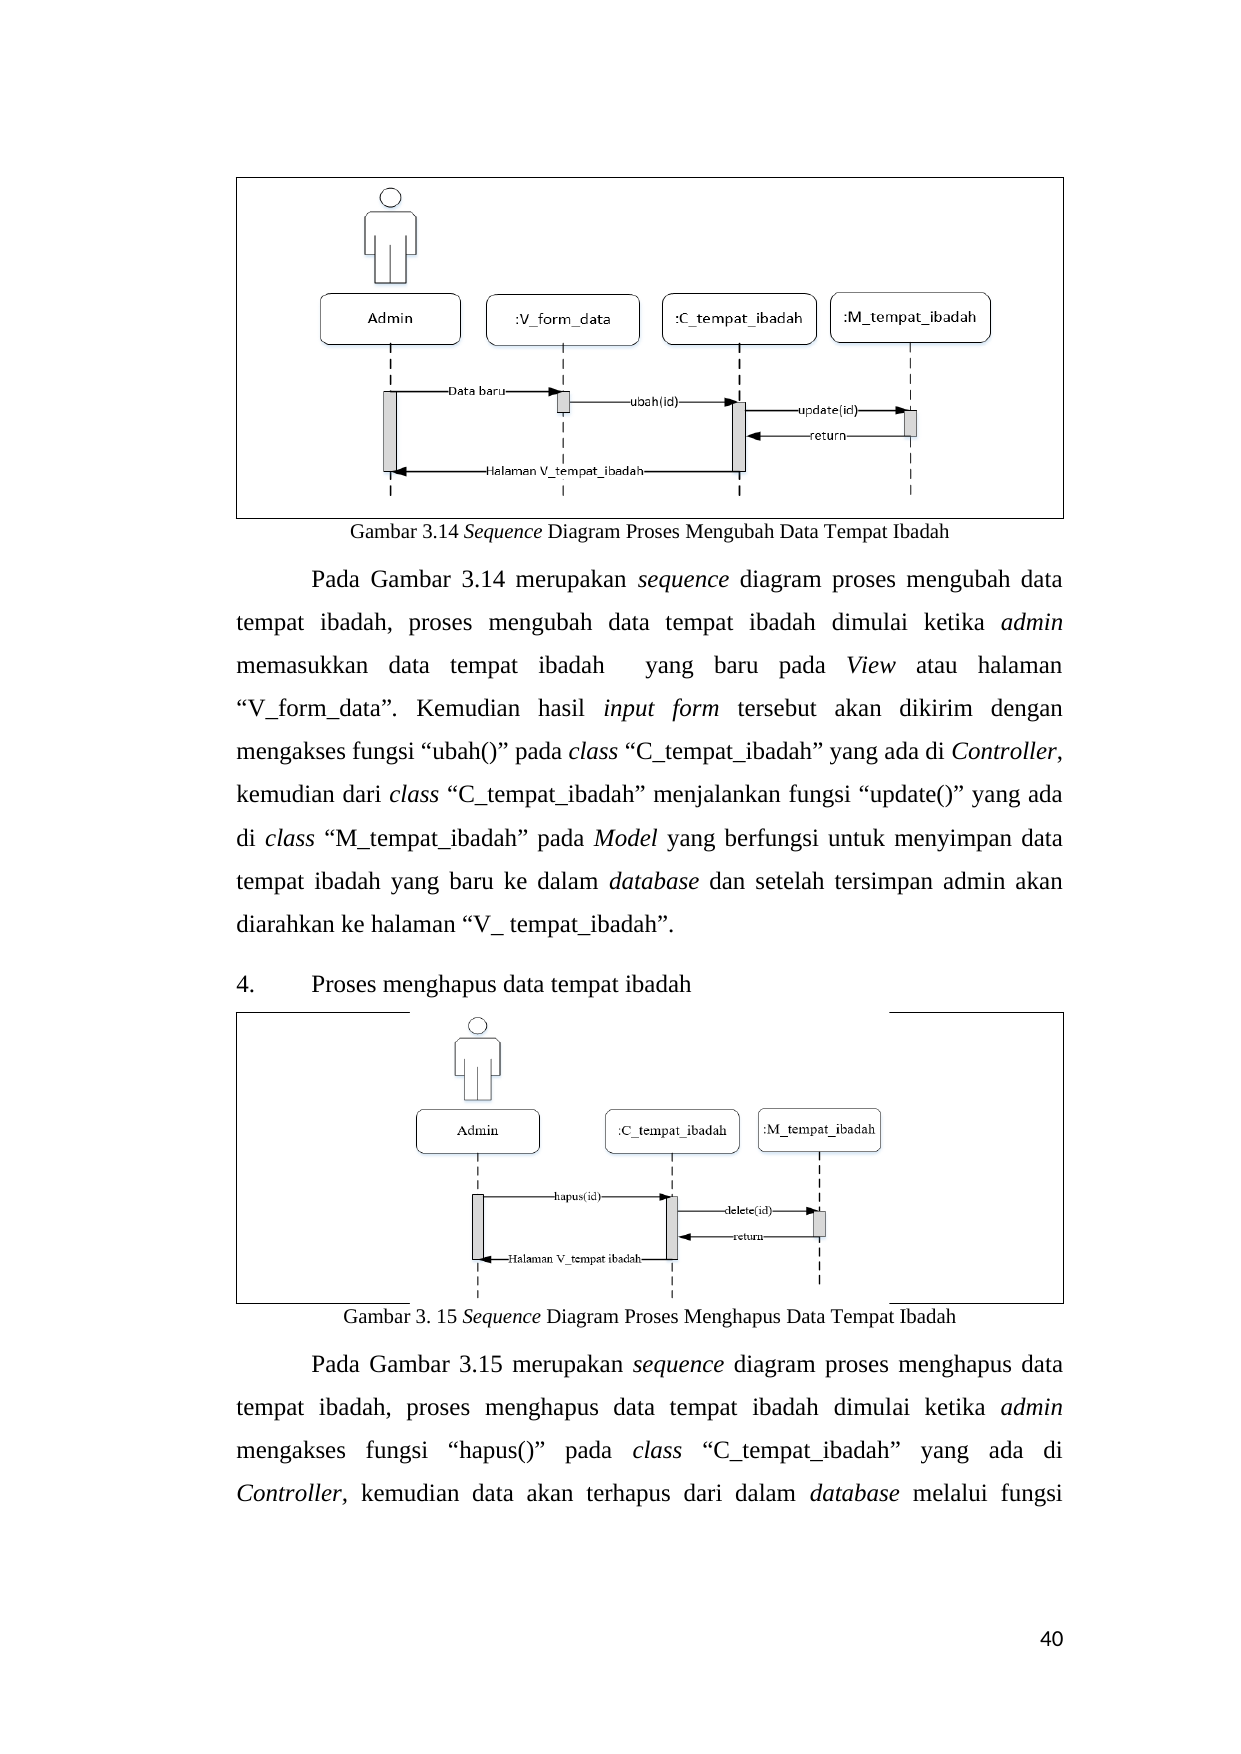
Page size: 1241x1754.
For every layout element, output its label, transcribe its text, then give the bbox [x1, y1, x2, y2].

table_header [890, 1013, 1063, 1303]
text Gambar 3. 15 Sequence Diagram Proses Menghapus Data Tempat Ibadah [236, 1304, 1063, 1328]
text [236, 1349, 1063, 1507]
picture [303, 178, 997, 505]
text Pada Gambar 3.14 merupakan sequence diagram proses mengubah data tempat ibadah, proses mengubah data tempat ibadah dimulai ketika admin memasukkan data tempat ibadah yang baru pada View atau halaman “V_form_data”. Kemudian hasil input form tersebut akan dikirim dengan mengakses fungsi “ubah()” pada class “C_tempat_ibadah” yang ada di Controller, kemudian dari class “C_tempat_ibadah” menjalankan fungsi “update()” yang ada di class “M_tempat_ibadah” pada Model yang berfungsi untuk menyimpan data tempat ibadah yang baru ke dalam database dan setelah tersimpan admin akan diarahkan ke halaman “V_ tempat_ibadah”. [236, 564, 1063, 938]
text Gambar 3.14 Sequence Diagram Proses Mengubah Data Tempat Ibadah [236, 519, 1063, 543]
picture [409, 1012, 890, 1304]
table_header [237, 1013, 409, 1303]
list Proses menghapus data tempat ibadah [236, 969, 1063, 997]
table_header [237, 178, 1063, 518]
